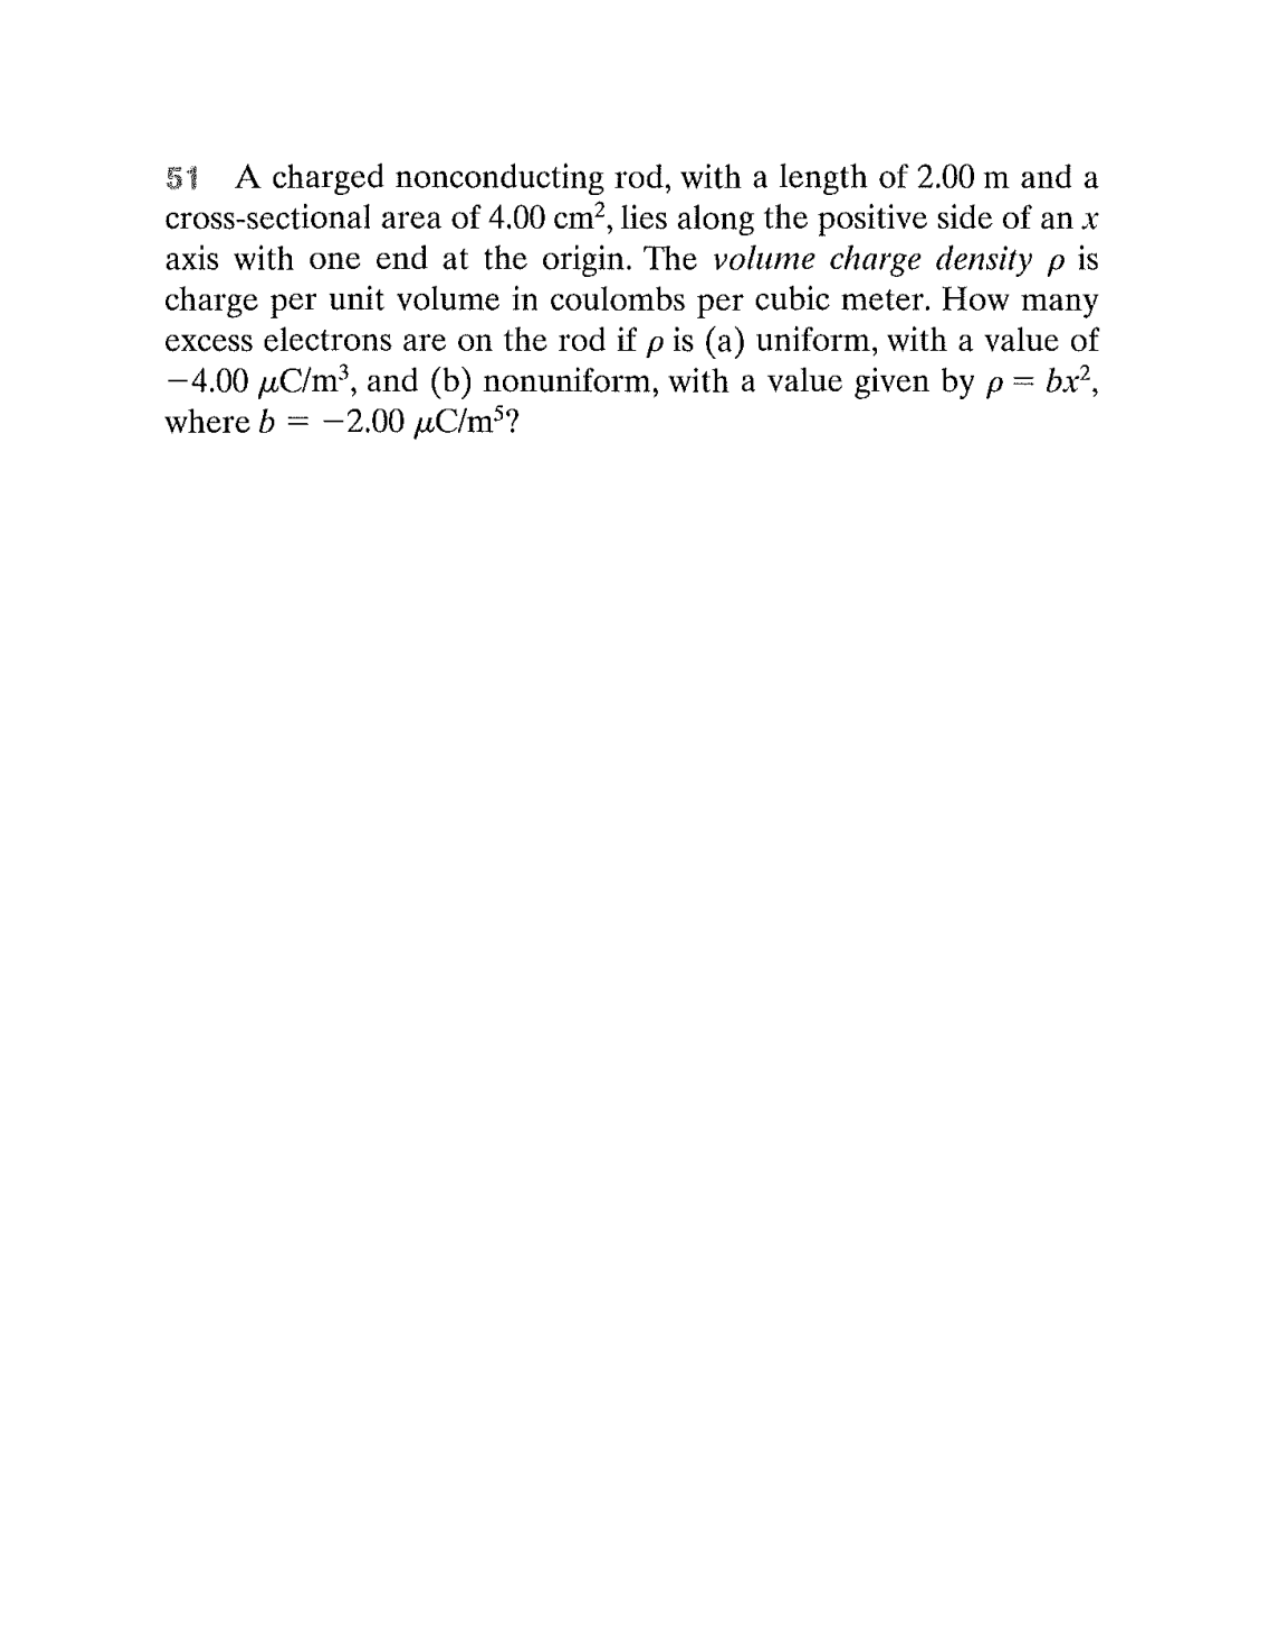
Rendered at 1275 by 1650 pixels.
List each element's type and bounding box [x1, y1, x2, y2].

picture [150, 150, 1125, 451]
